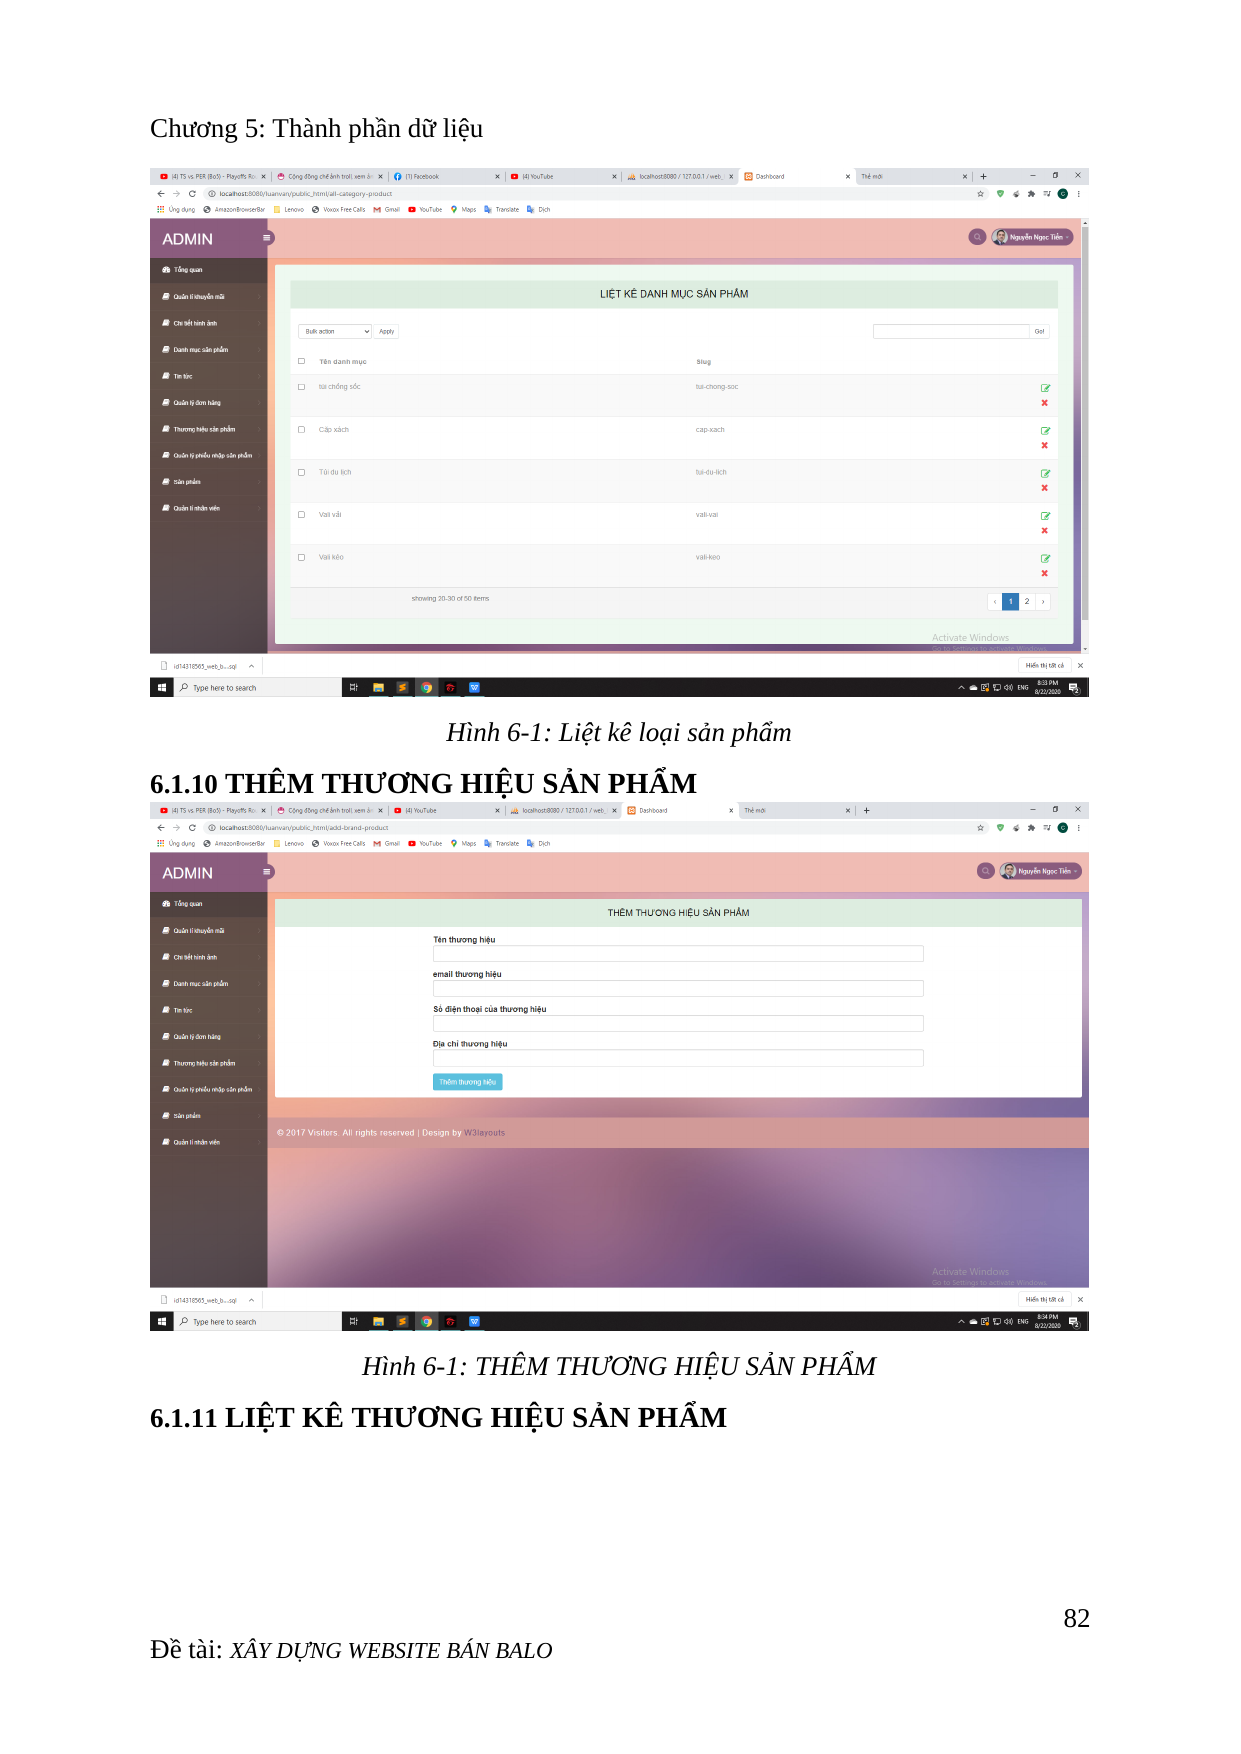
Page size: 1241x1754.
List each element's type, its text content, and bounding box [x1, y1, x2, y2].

picture [150, 802, 1089, 1331]
picture [150, 168, 1089, 697]
text THÊM THƯƠNG HIỆU SẢN PHẨM [150, 766, 1090, 800]
text LIỆT KÊ THƯƠNG HIỆU SẢN PHẨM [150, 1400, 1090, 1434]
text THÊM THƯƠNG HIỆU SẢN PHẨM [150, 1350, 1090, 1381]
text Liệt kê loại sản phẩm [150, 716, 1090, 747]
